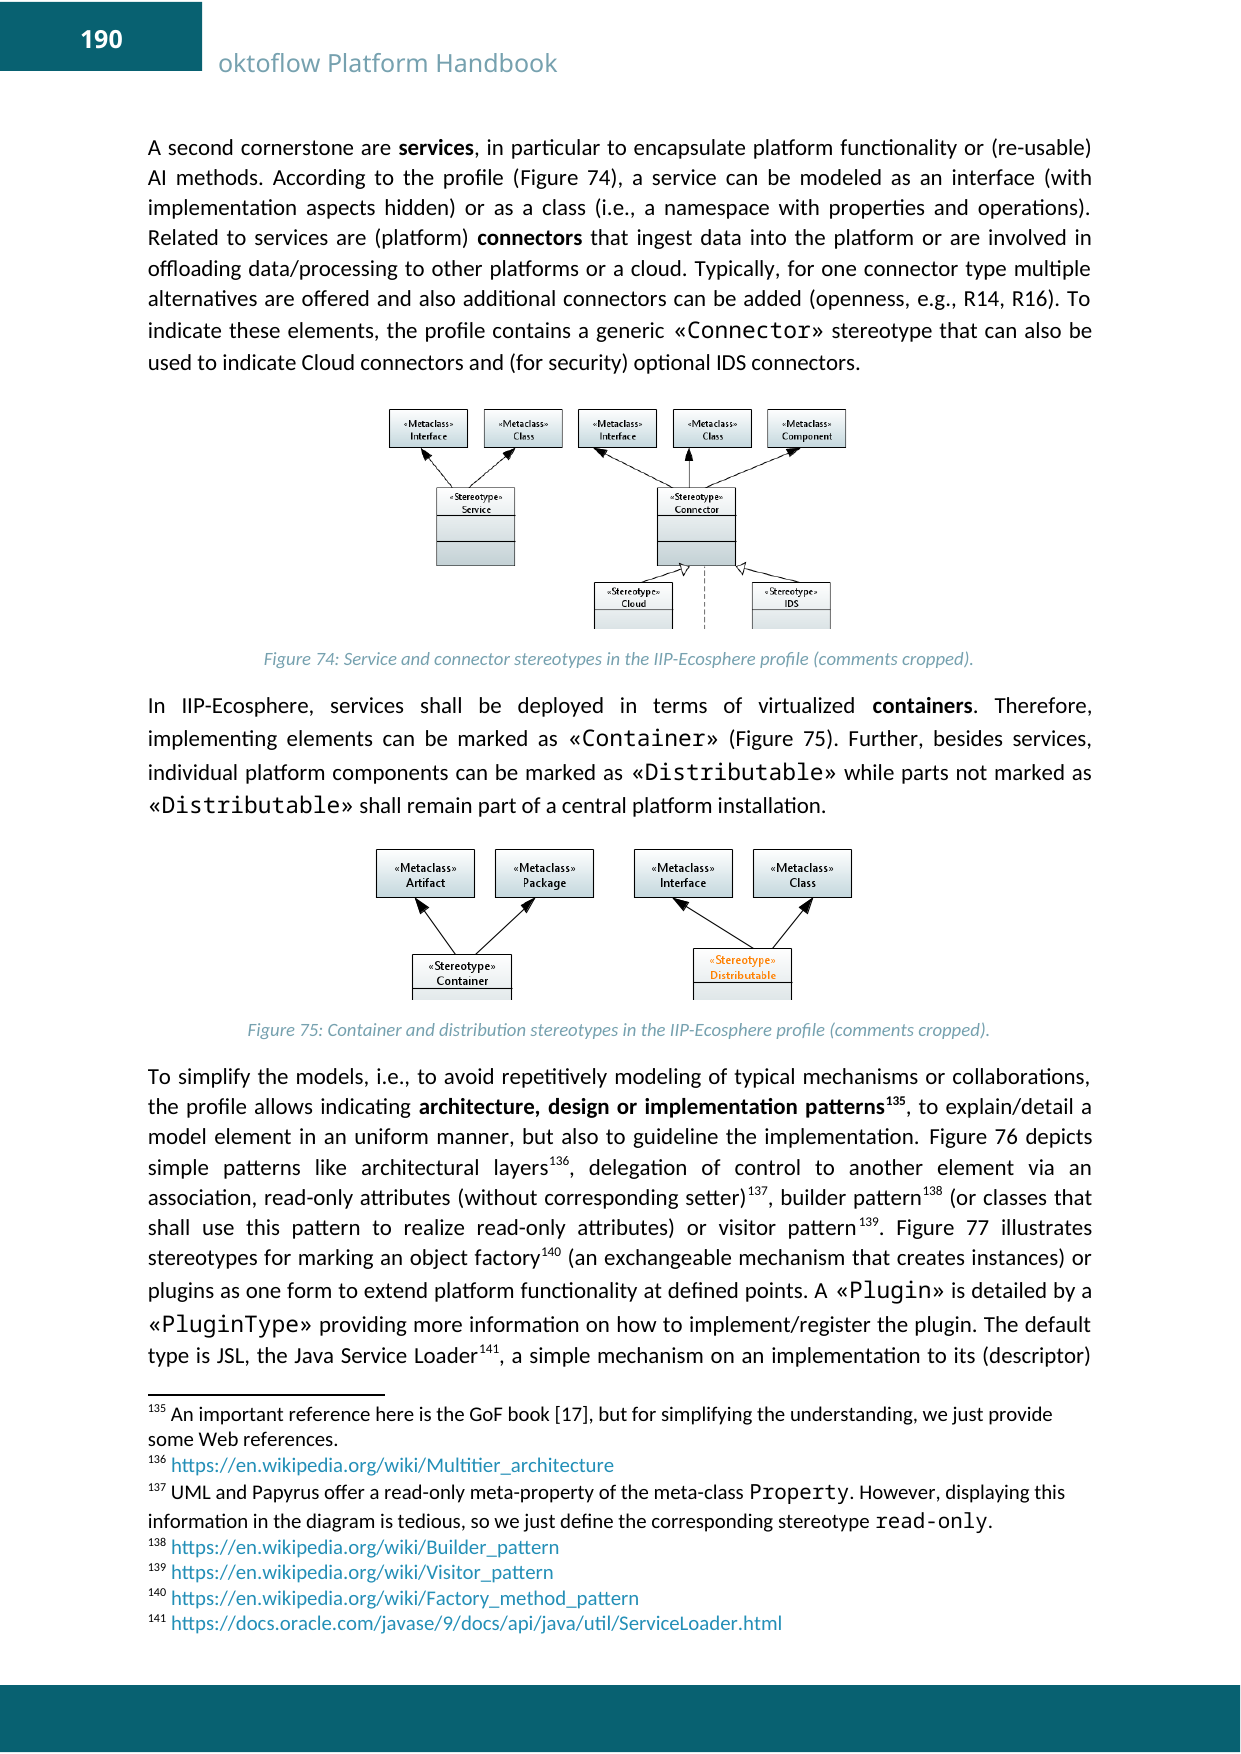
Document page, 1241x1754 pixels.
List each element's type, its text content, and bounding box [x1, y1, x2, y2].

picture [359, 839, 882, 1000]
text Figure 75: Container and distribution stereotypes in the IIP-Ecosphere profile (comments cropped). [148, 1018, 1093, 1041]
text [148, 1062, 1093, 1369]
picture [381, 394, 859, 629]
text In IIP-Ecosphere, services shall be deployed in terms of virtualized containers. Therefore, implementing elements can be marked as «Container» (Figure 75). Further, besides services, individual platform components can be marked as «Distributable» while parts not marked as «Distributable» shall remain part of a central platform installation. [148, 691, 1093, 820]
text A second cornerstone are services, in particular to encapsulate platform functionality or (re-usable) AI methods. According to the profile (Figure 74), a service can be modeled as an interface (with implementation aspects hidden) or as a class (i.e., a namespace with properties and operations). Related to services are (platform) connectors that ingest data into the platform or are involved in offloading data/processing to other platforms or a cloud. Typically, for one connector type multiple alternatives are offered and also additional connectors can be added (openness, e.g., R14, R16). To indicate these elements, the profile contains a generic «Connector» stereotype that can also be used to indicate Cloud connectors and (for security) optional IDS connectors. [148, 133, 1093, 376]
text Figure 74: Service and connector stereotypes in the IIP-Ecosphere profile (comments cropped). [148, 647, 1093, 670]
